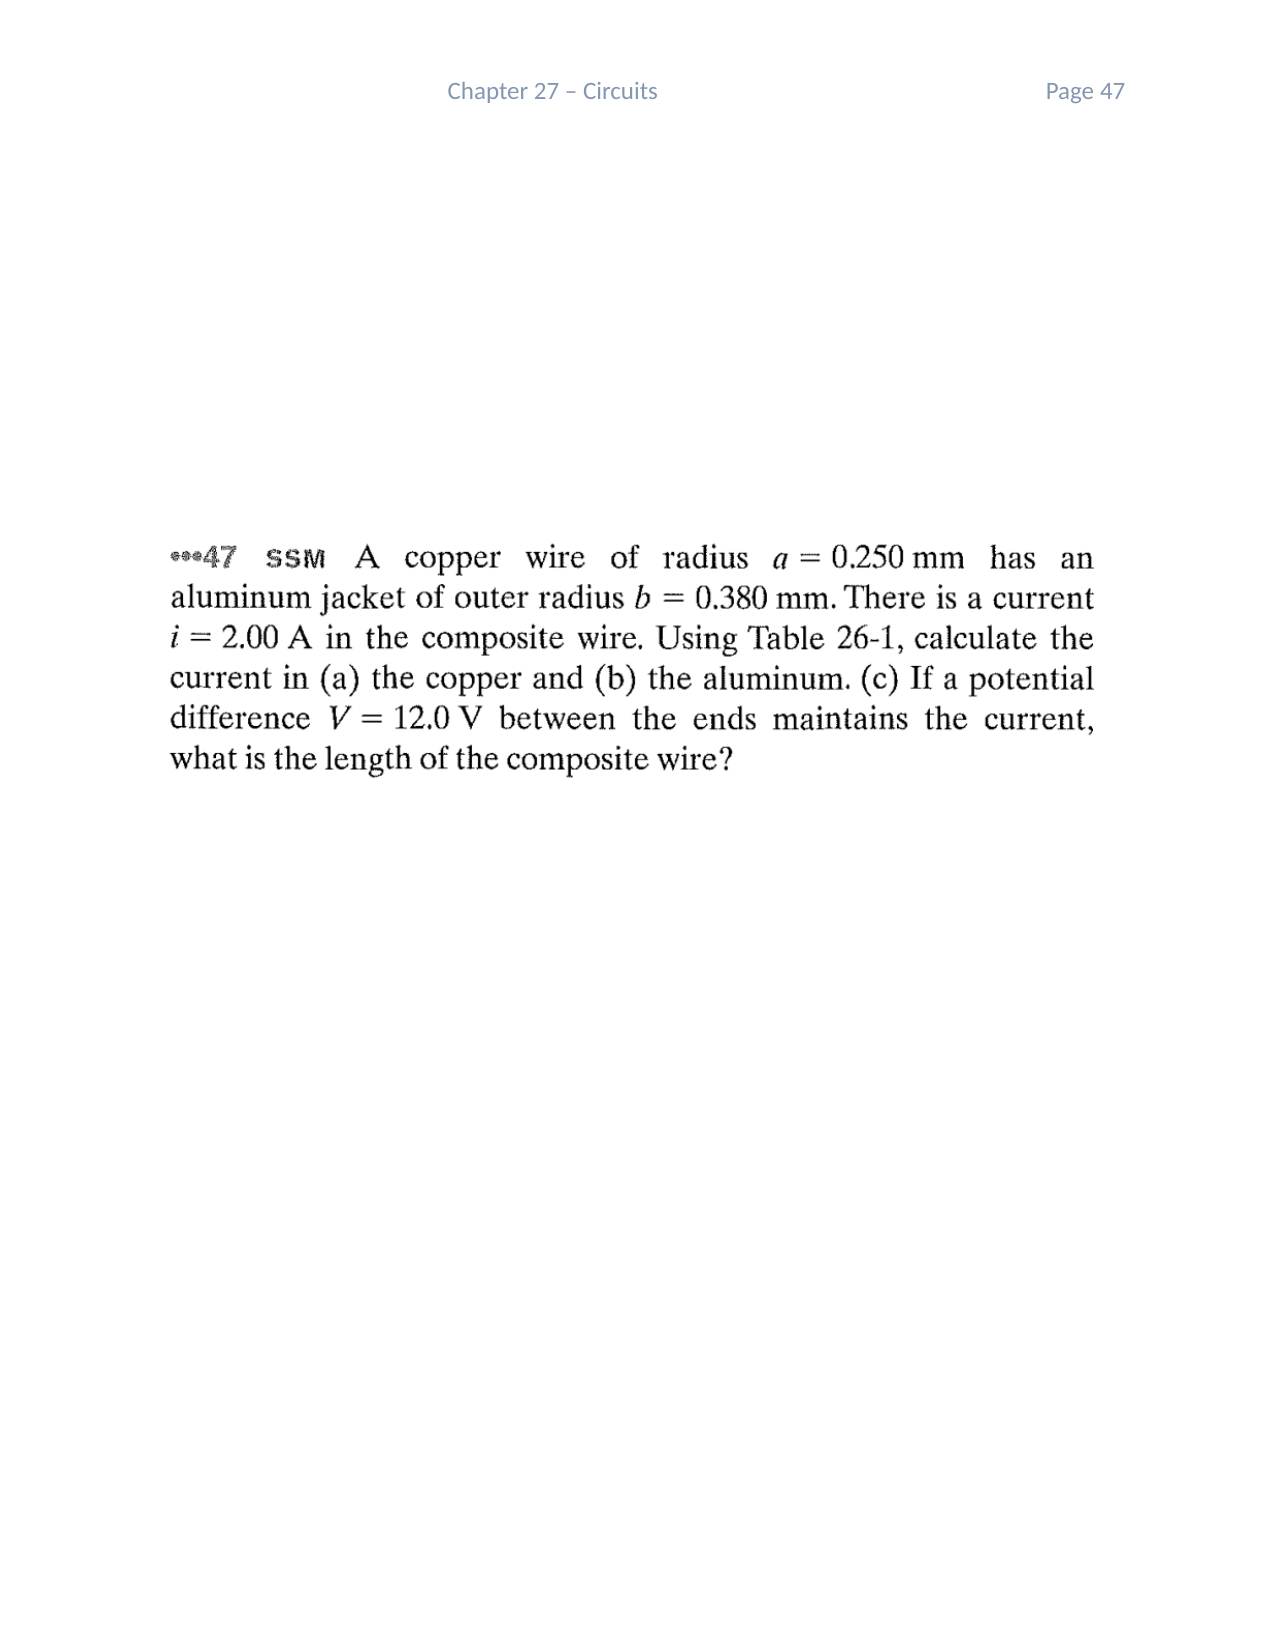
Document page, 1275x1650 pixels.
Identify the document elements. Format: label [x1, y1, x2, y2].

picture [150, 525, 1125, 783]
